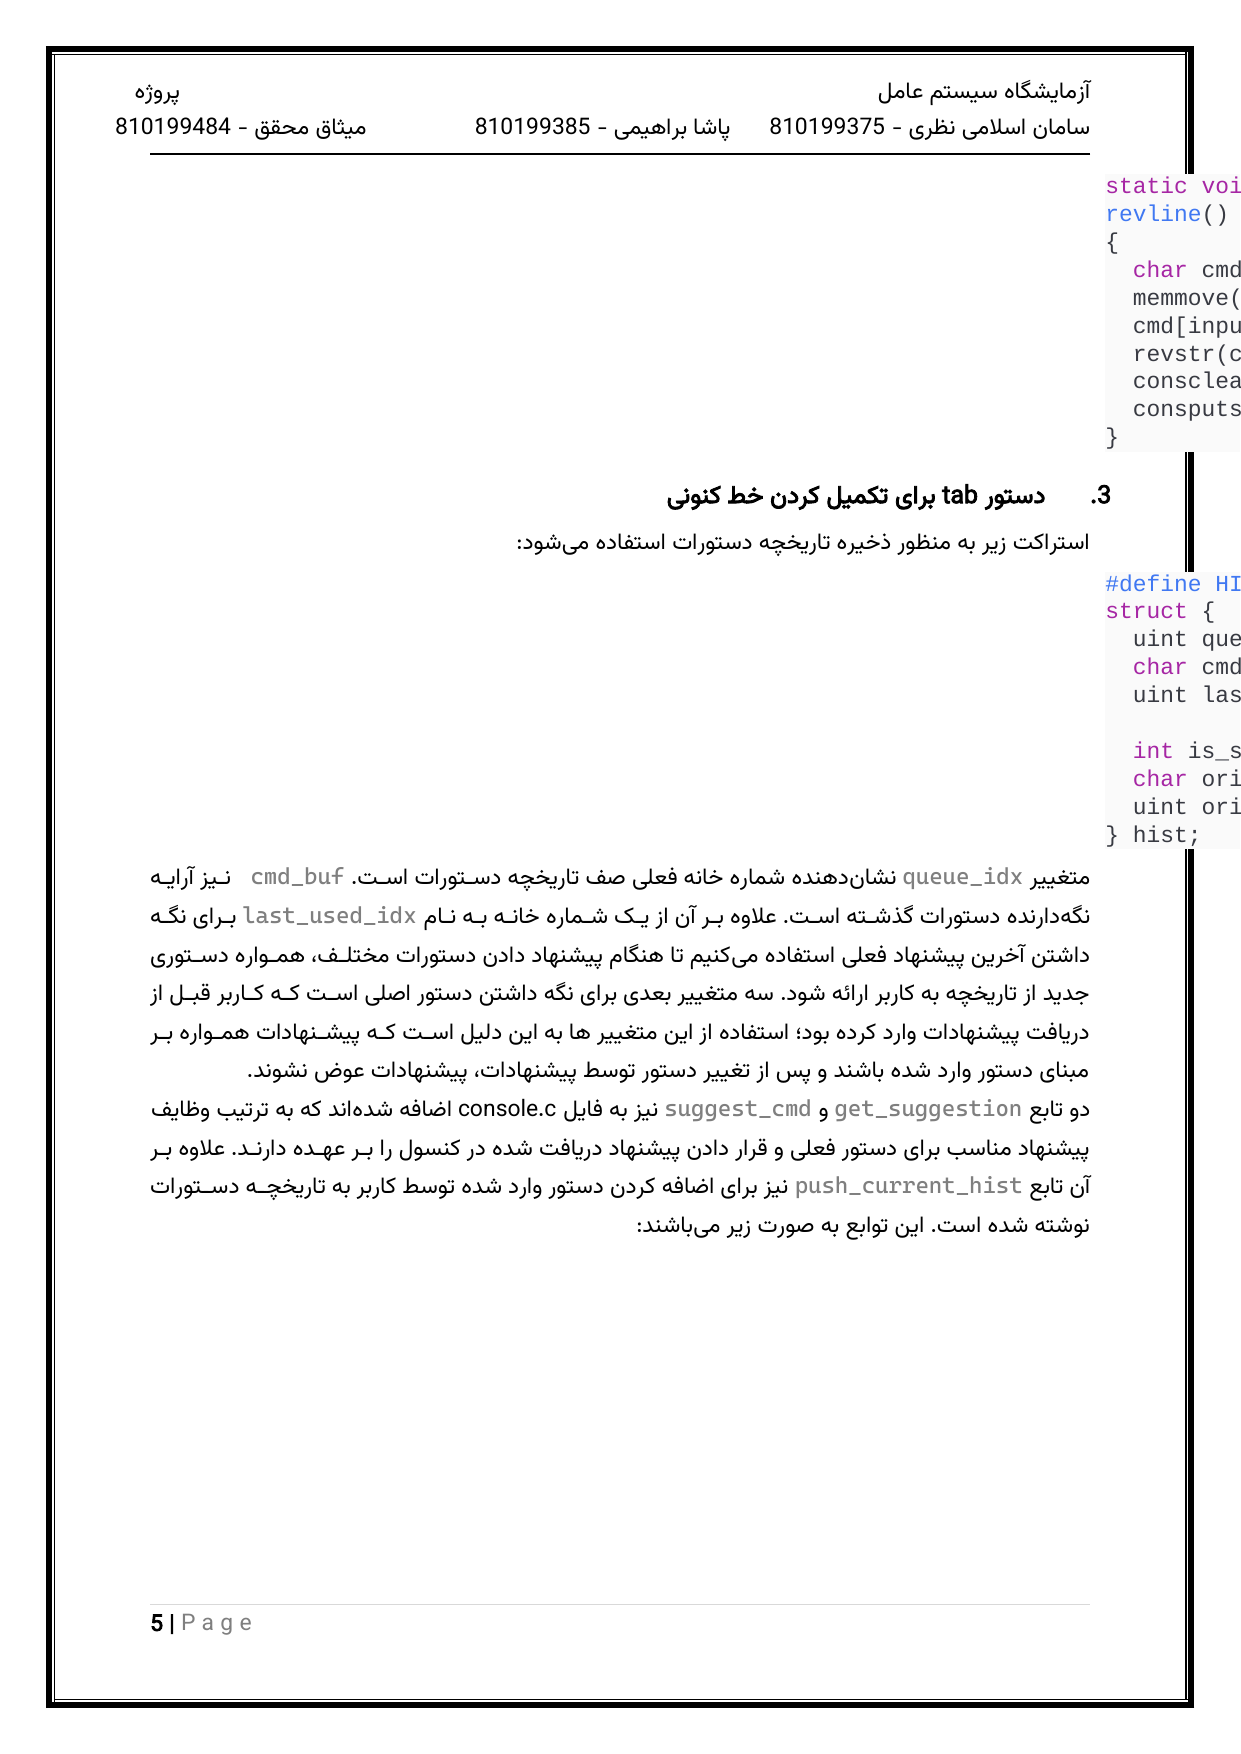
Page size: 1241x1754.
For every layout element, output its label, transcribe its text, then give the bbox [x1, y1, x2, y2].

text استراکت زیر به منظور ذخیره تاریخچه دستورات استفاده می‌شود: [150, 526, 1090, 562]
subtitle دستور tab برای تکمیل کردن خط کنونی [150, 477, 1090, 516]
text متغییر queue_idx نشان‌دهنده شماره خانه فعلی صف تاریخچه دستورات است. cmd_buf نیز آرایه نگه‌دارنده دستورات گذشته است. علاوه بر آن از یک شماره خانه به نام last_used_idx برای نگه داشتن آخرین پیشنهاد فعلی استفاده می‌کنیم تا هنگام پیشنهاد دادن دستورات مختلف، همواره دستوری جدید از تاریخچه به کاربر ارائه شود. سه متغییر بعدی برای نگه داشتن دستور اصلی است که کاربر قبل از دریافت پیشنهادات وارد کرده بود؛ استفاده از این متغییر ها به این دلیل است که پیشنهادات همواره بر مبنای دستور وارد شده باشند و پس از تغییر دستور توسط پیشنهادات، پیشنهادات عوض نشوند. [150, 861, 1090, 1090]
text دو تابع get_suggestion و suggest_cmd نیز به فایل console.c اضافه شده‌اند که به ترتیب وظایف پیشنهاد مناسب برای دستور فعلی و قرار دادن پیشنهاد دریافت شده در کنسول را بر عهده دارند. علاوه بر آن تابع push_current_hist نیز برای اضافه کردن دستور وارد شده توسط کاربر به تاریخچه دستورات نوشته شده است. این توابع به صورت زیر می‌باشند: [150, 1093, 1090, 1245]
